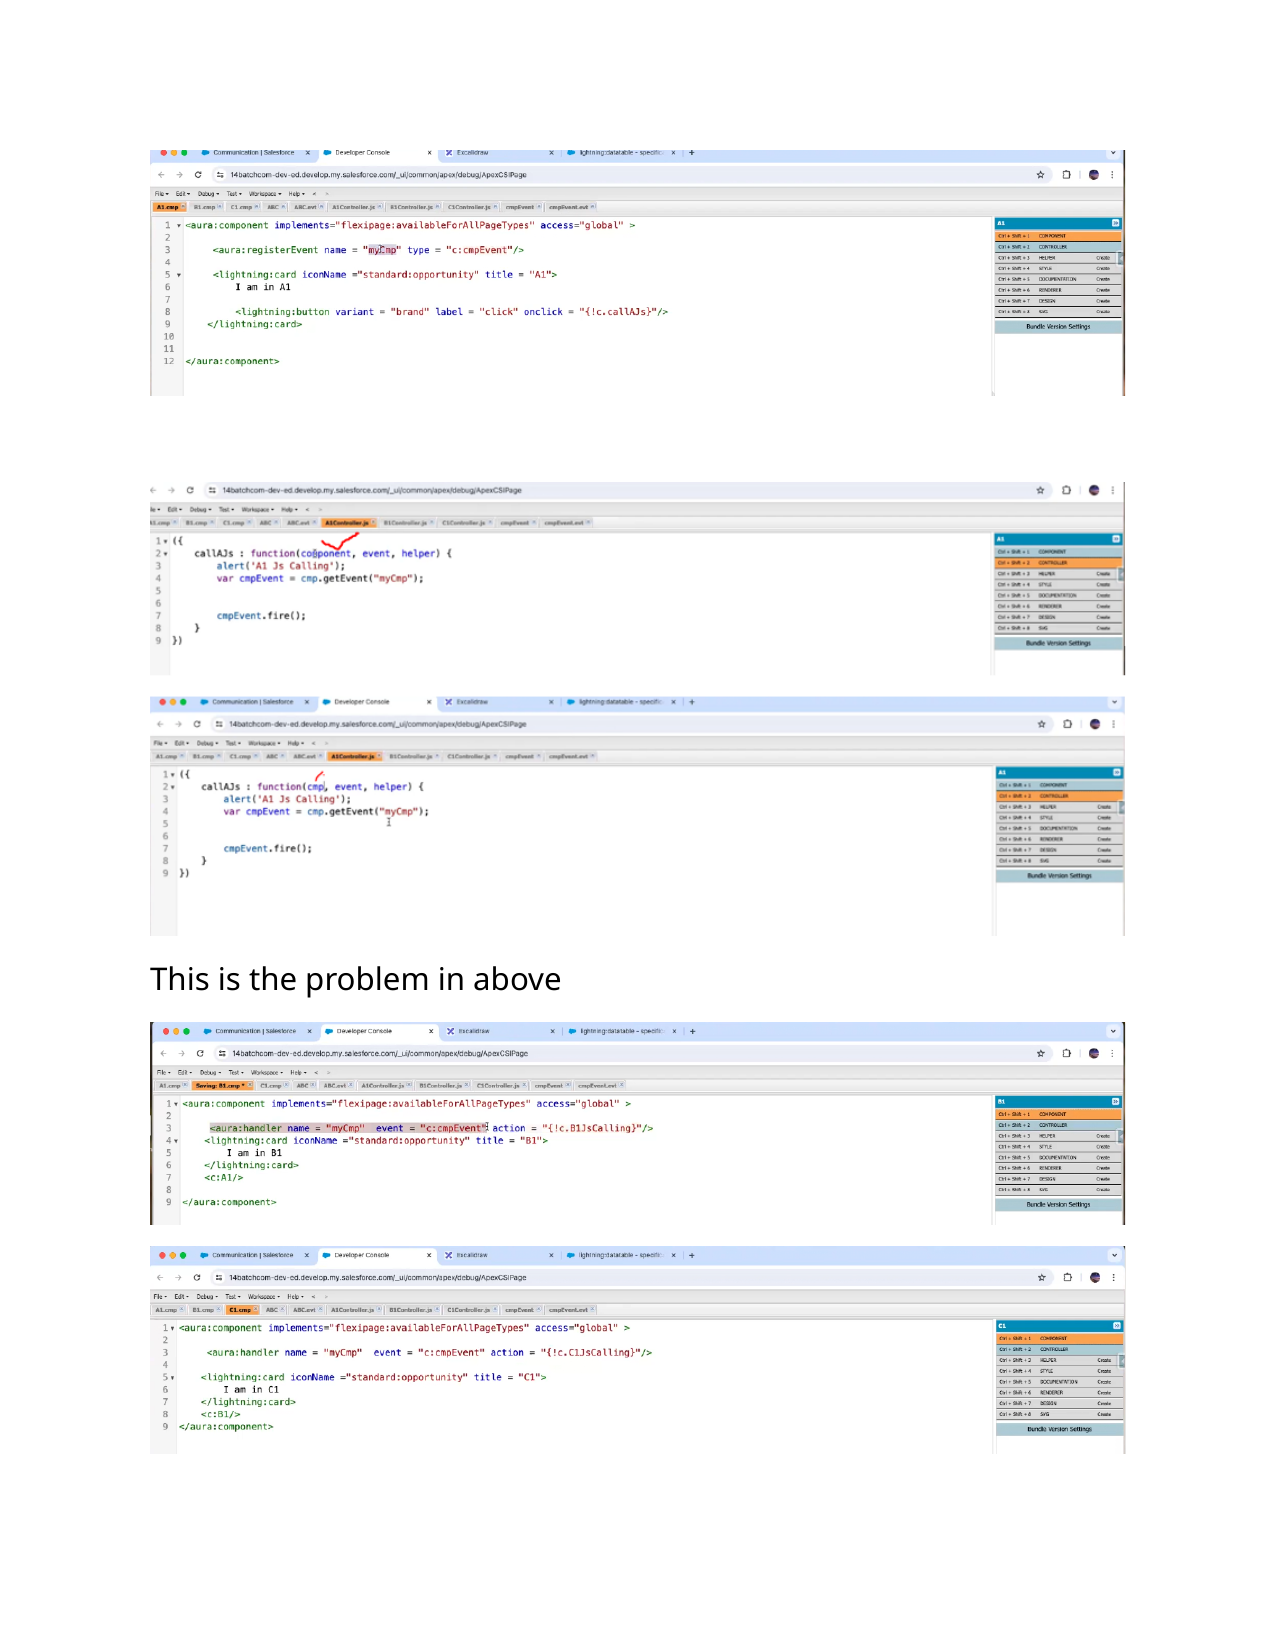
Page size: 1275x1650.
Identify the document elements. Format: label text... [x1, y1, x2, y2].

picture [150, 482, 1125, 936]
picture [150, 1022, 1125, 1225]
text This is the problem in above [150, 957, 1125, 1000]
picture [150, 1246, 1125, 1454]
picture [150, 150, 1125, 396]
